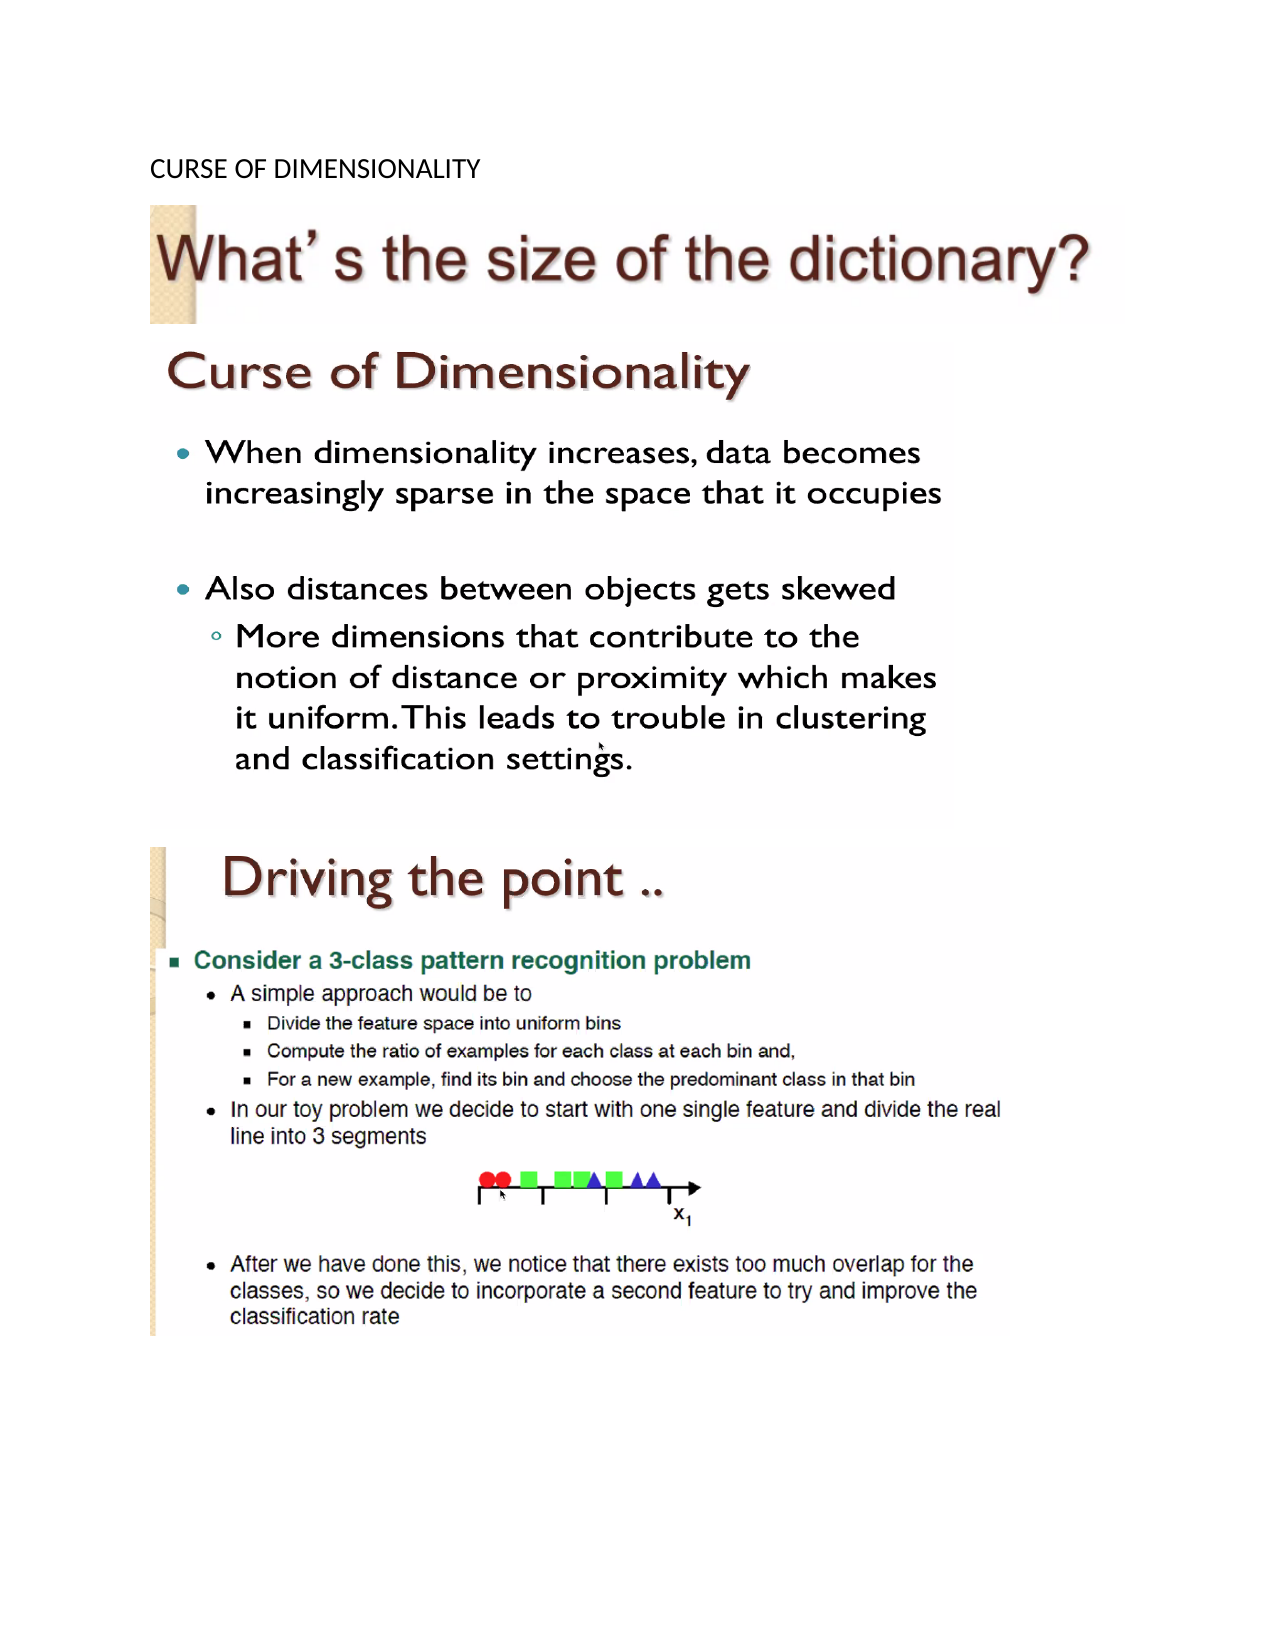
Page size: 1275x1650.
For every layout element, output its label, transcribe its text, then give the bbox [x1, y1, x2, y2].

text CURSE OF DIMENSIONALITY [150, 150, 1125, 186]
picture [150, 342, 955, 829]
picture [150, 847, 1011, 1336]
picture [150, 205, 1125, 324]
